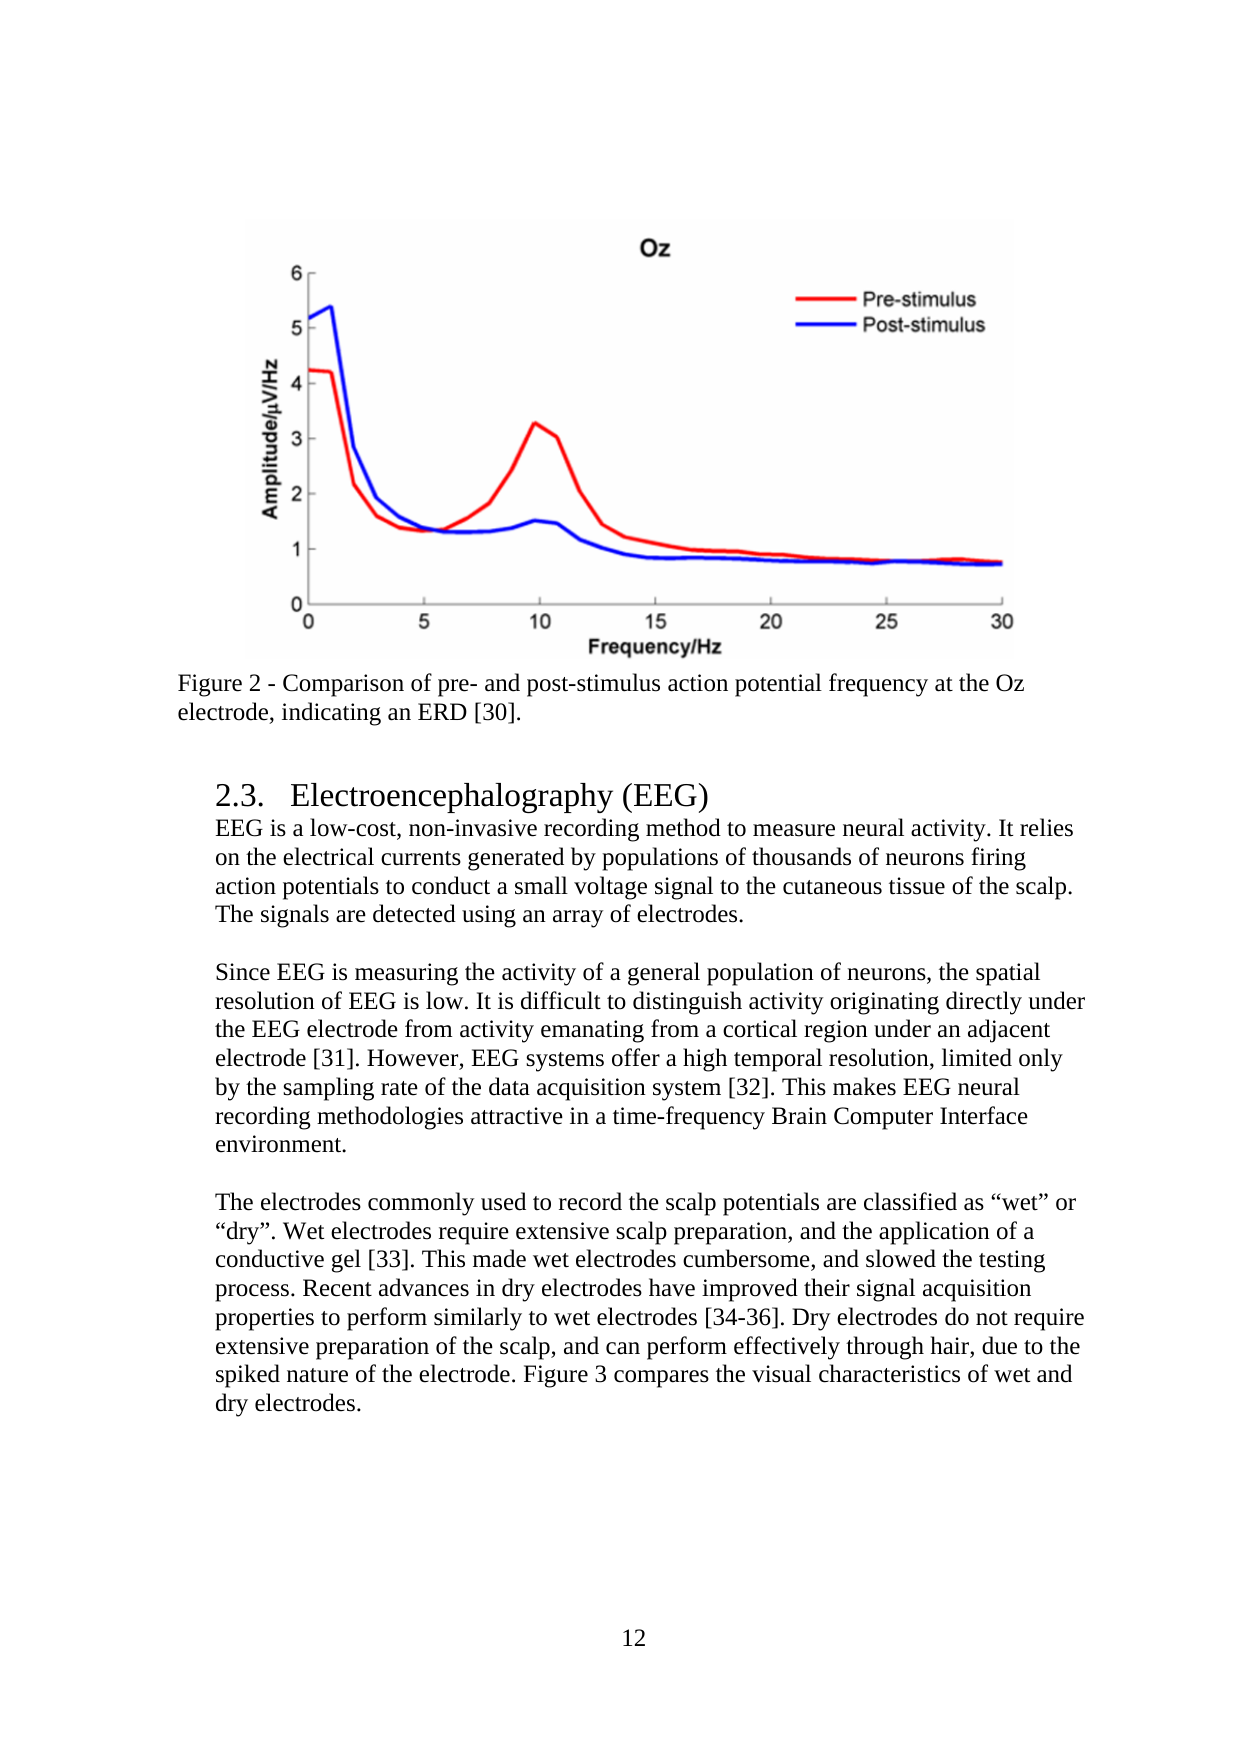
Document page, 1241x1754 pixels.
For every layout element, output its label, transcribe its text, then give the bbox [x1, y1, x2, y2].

text EEG is a low-cost, non-invasive recording method to measure neural activity. It relies on the electrical currents generated by populations of thousands of neurons firing action potentials to conduct a small voltage signal to the cutaneous tissue of the scalp. The signals are detected using an array of electrodes. [215, 813, 1090, 928]
text Since EEG is measuring the activity of a general population of neurons, the spatial resolution of EEG is low. It is difficult to distinguish activity originating directly under the EEG electrode from activity emanating from a cortical region under an adjacent electrode [31]. However, EEG systems offer a high temporal resolution, limited only by the sampling rate of the data acquisition system [32]. This makes EEG neural recording methodologies attractive in a time-frequency Brain Computer Interface environment. [215, 957, 1090, 1158]
subtitle Electroencephalography (EEG) [215, 775, 1090, 813]
picture [244, 219, 1023, 668]
text The electrodes commonly used to record the scalp potentials are classified as “wet” or “dry”. Wet electrodes require extensive scalp preparation, and the application of a conductive gel [33]. This made wet electrodes cumbersome, and slowed the testing process. Recent advances in dry electrodes have improved their signal acquisition properties to perform similarly to wet electrodes [34-36]. Dry electrodes do not require extensive preparation of the scalp, and can perform effectively through hair, due to the spiked nature of the electrode. Figure 3 compares the visual characteristics of wet and dry electrodes. [215, 1187, 1090, 1417]
